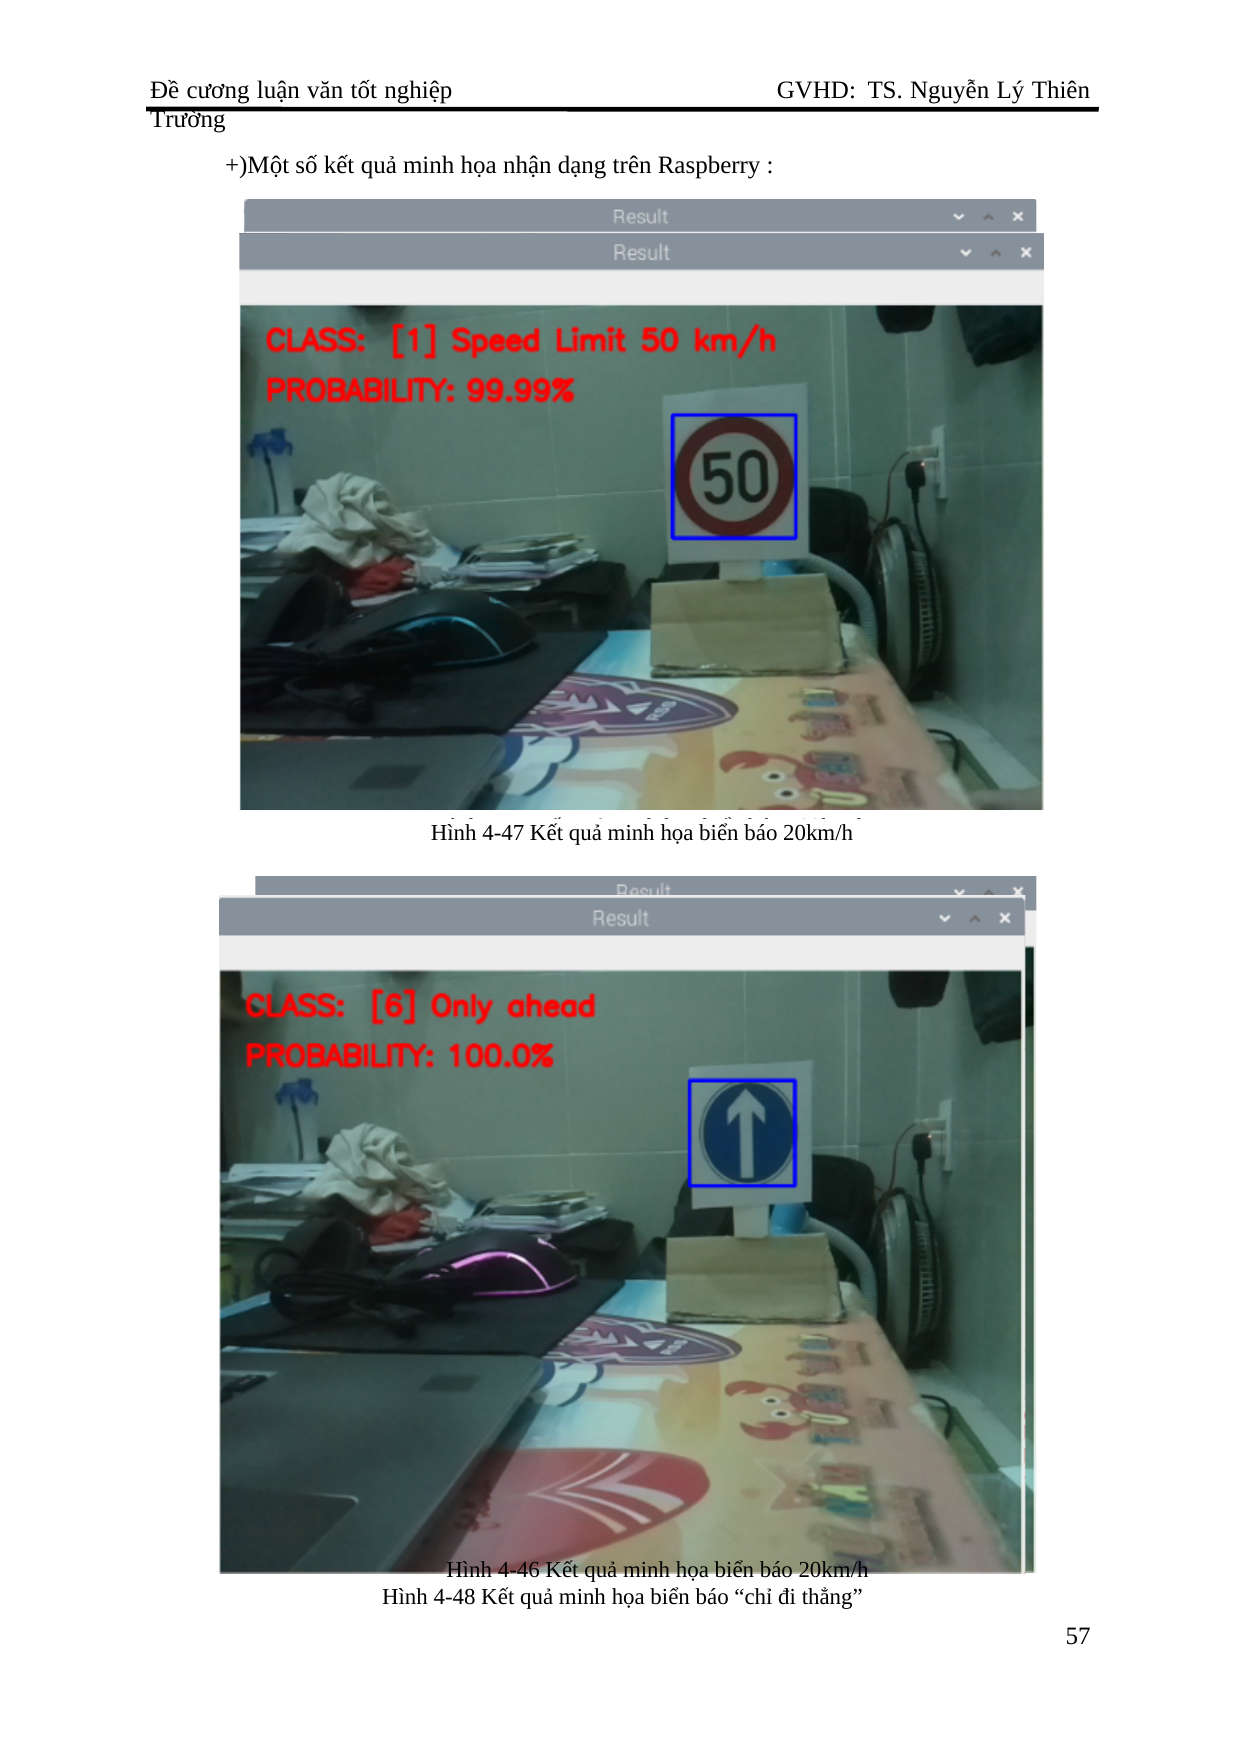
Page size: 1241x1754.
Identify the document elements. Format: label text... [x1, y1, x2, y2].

picture [219, 876, 1037, 1574]
text +)Một số kết quả minh họa nhận dạng trên Raspberry : [150, 150, 1090, 179]
picture [239, 199, 1044, 810]
picture [812, 1563, 818, 1574]
